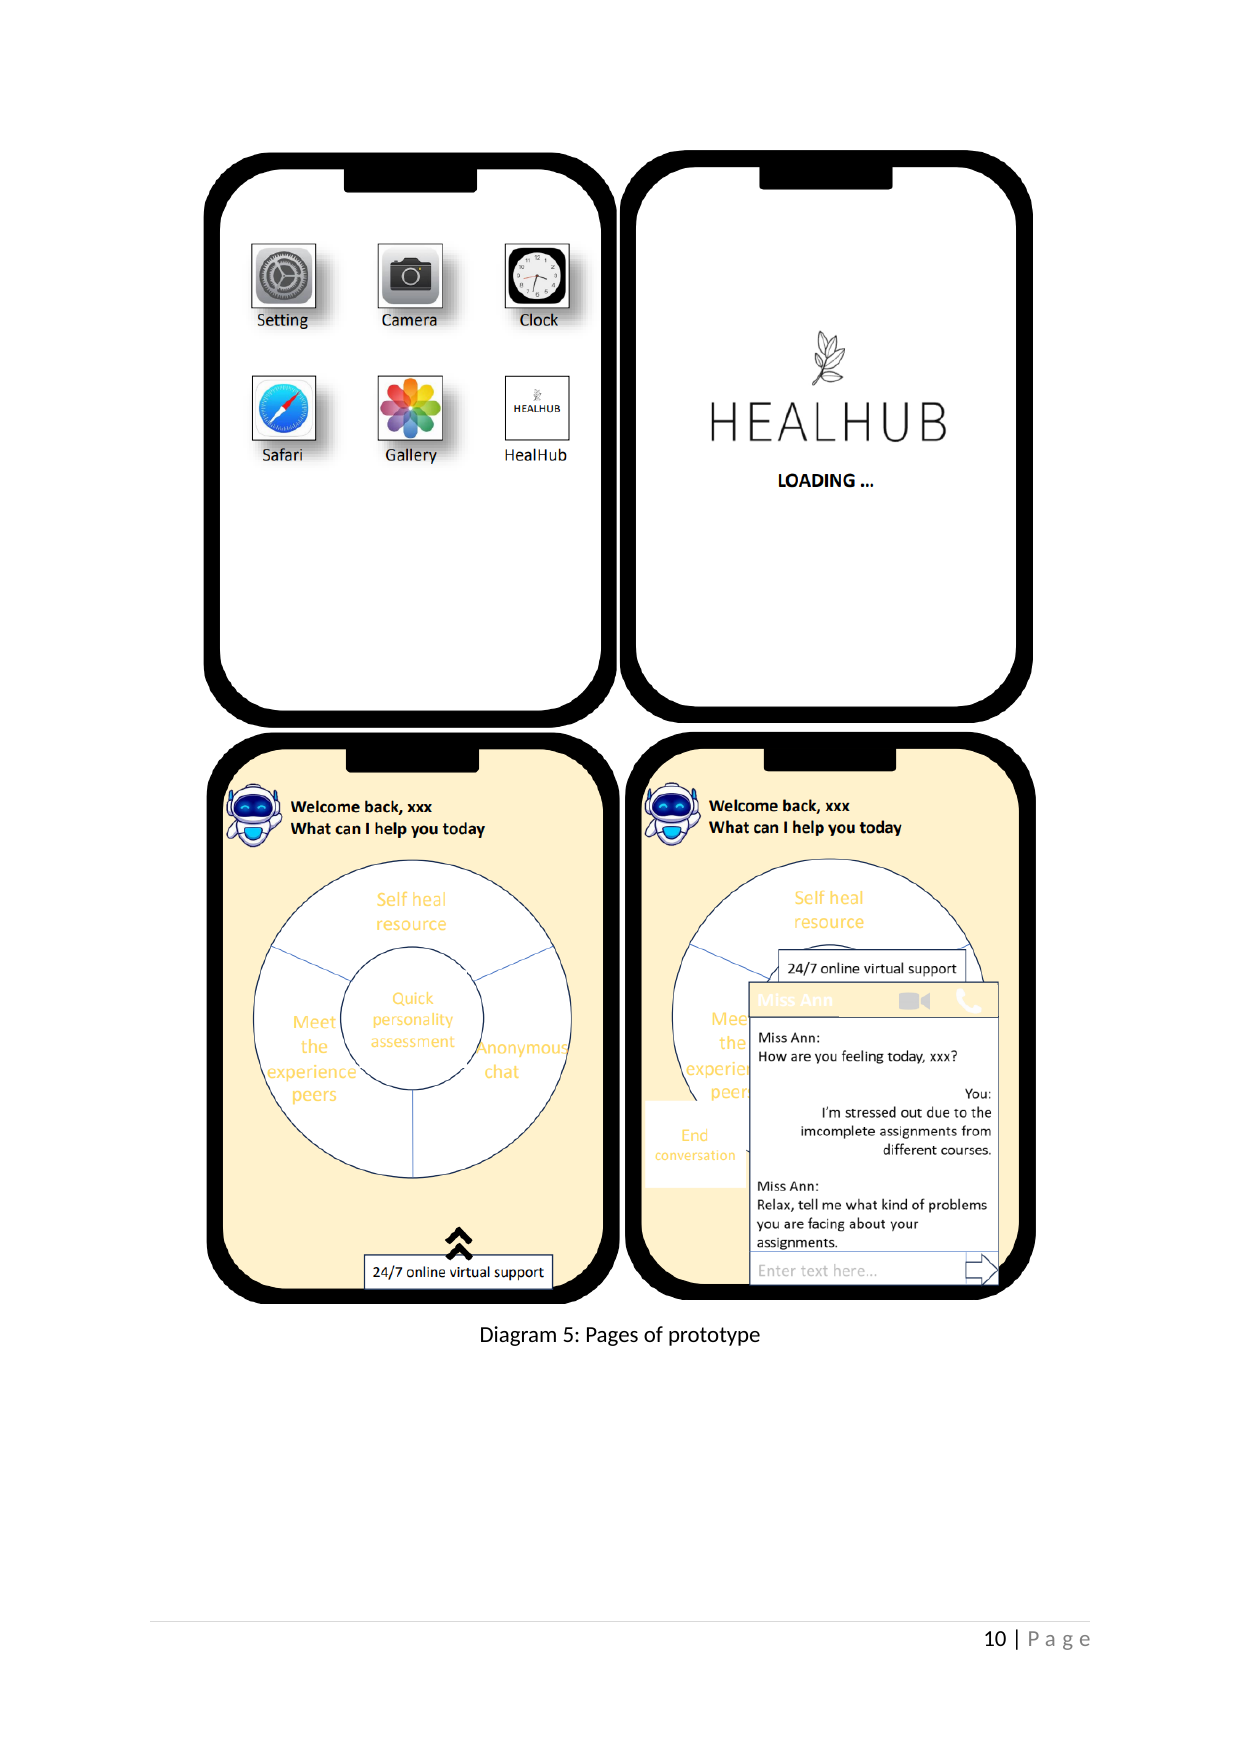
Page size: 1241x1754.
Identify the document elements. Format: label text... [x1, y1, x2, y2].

picture [206, 732, 621, 1304]
picture [623, 730, 1037, 1300]
picture [203, 152, 617, 728]
picture [619, 150, 1033, 723]
